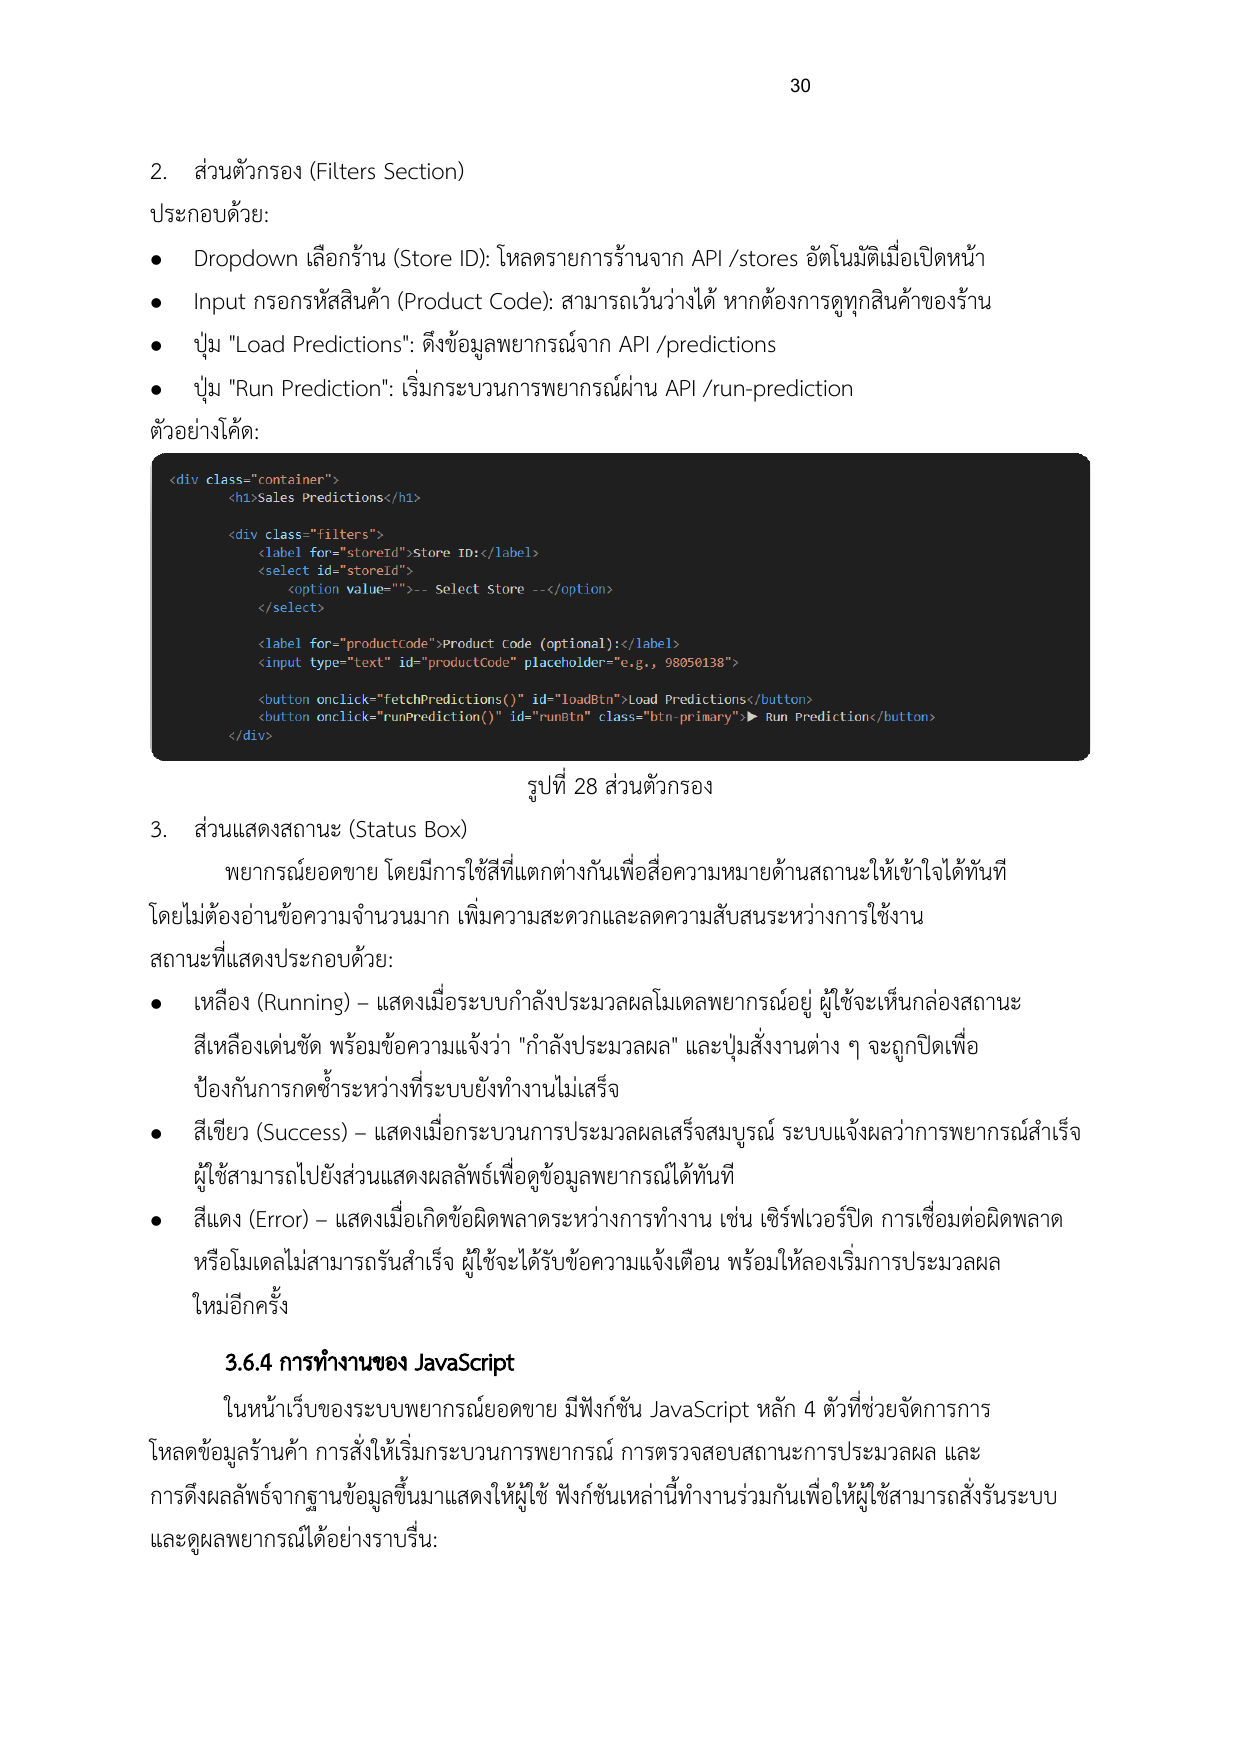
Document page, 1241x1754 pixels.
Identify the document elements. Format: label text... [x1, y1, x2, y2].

list พยากรณ์ยอดขาย โดยมีการใช้สีที่แตกต่างกันเพื่อสื่อความหมายด้านสถานะให้เข้าใจได้ทันที โดยไม่ต้องอ่านข้อความจำนวนมาก เพิ่มความสะดวกและลดความสับสนระหว่างการใช้งาน [150, 851, 1090, 932]
list Dropdown เลือกร้าน (Store ID): โหลดรายการร้านจาก API /stores อัตโนมัติเมื่อเปิดหน้า [150, 237, 1090, 274]
list สีเขียว (Success) – แสดงเมื่อกระบวนการประมวลผลเสร็จสมบูรณ์ ระบบแจ้งผลว่าการพยากรณ์สำเร็จ ผู้ใช้สามารถไปยังส่วนแสดงผลลัพธ์เพื่อดูข้อมูลพยากรณ์ได้ทันที [150, 1111, 1090, 1192]
list ในหน้าเว็บของระบบพยากรณ์ยอดขาย มีฟังก์ชัน JavaScript หลัก 4 ตัวที่ช่วยจัดการการ โหลดข้อมูลร้านค้า การสั่งให้เริ่มกระบวนการพยากรณ์ การตรวจสอบสถานะการประมวลผล และ การดึงผลลัพธ์จากฐานข้อมูลขึ้นมาแสดงให้ผู้ใช้ ฟังก์ชันเหล่านี้ทำงานร่วมกันเพื่อให้ผู้ใช้สามารถสั่งรันระบบและดูผลพยากรณ์ได้อย่างราบรื่น: [150, 1388, 1090, 1556]
list ส่วนตัวกรอง (Filters Section) [150, 150, 1090, 188]
list เหลือง (Running) – แสดงเมื่อระบบกำลังประมวลผลโมเดลพยากรณ์อยู่ ผู้ใช้จะเห็นกล่องสถานะ สีเหลืองเด่นชัด พร้อมข้อความแจ้งว่า "กำลังประมวลผล" และปุ่มสั่งงานต่าง ๆ จะถูกปิดเพื่อ ป้องกันการกดซ้ำระหว่างที่ระบบยังทำงานไม่เสร็จ [150, 981, 1090, 1106]
list Input กรอกรหัสสินค้า (Product Code): สามารถเว้นว่างได้ หากต้องการดูทุกสินค้าของร้าน [150, 280, 1090, 318]
list สถานะที่แสดงประกอบด้วย: [150, 938, 1090, 976]
list ปุ่ม "Load Predictions": ดึงข้อมูลพยากรณ์จาก API /predictions [150, 323, 1090, 361]
list ประกอบด้วย: [150, 193, 1090, 231]
list ส่วนแสดงสถานะ (Status Box) [150, 808, 1090, 846]
subtitle 3.6.4 การทำงานของ JavaScript [150, 1341, 1090, 1378]
list ตัวอย่างโค้ด: [150, 410, 1090, 448]
list ปุ่ม "Run Prediction": เริ่มกระบวนการพยากรณ์ผ่าน API /run-prediction [150, 367, 1090, 404]
list สีแดง (Error) – แสดงเมื่อเกิดข้อผิดพลาดระหว่างการทำงาน เช่น เซิร์ฟเวอร์ปิด การเชื่อมต่อผิดพลาด หรือโมเดลไม่สามารถรันสำเร็จ ผู้ใช้จะได้รับข้อความแจ้งเตือน พร้อมให้ลองเริ่มการประมวลผล ใหม่อีกครั้ง [150, 1198, 1090, 1322]
list รูปที่ 28 ส่วนตัวกรอง [150, 765, 1090, 802]
picture [150, 453, 1091, 761]
